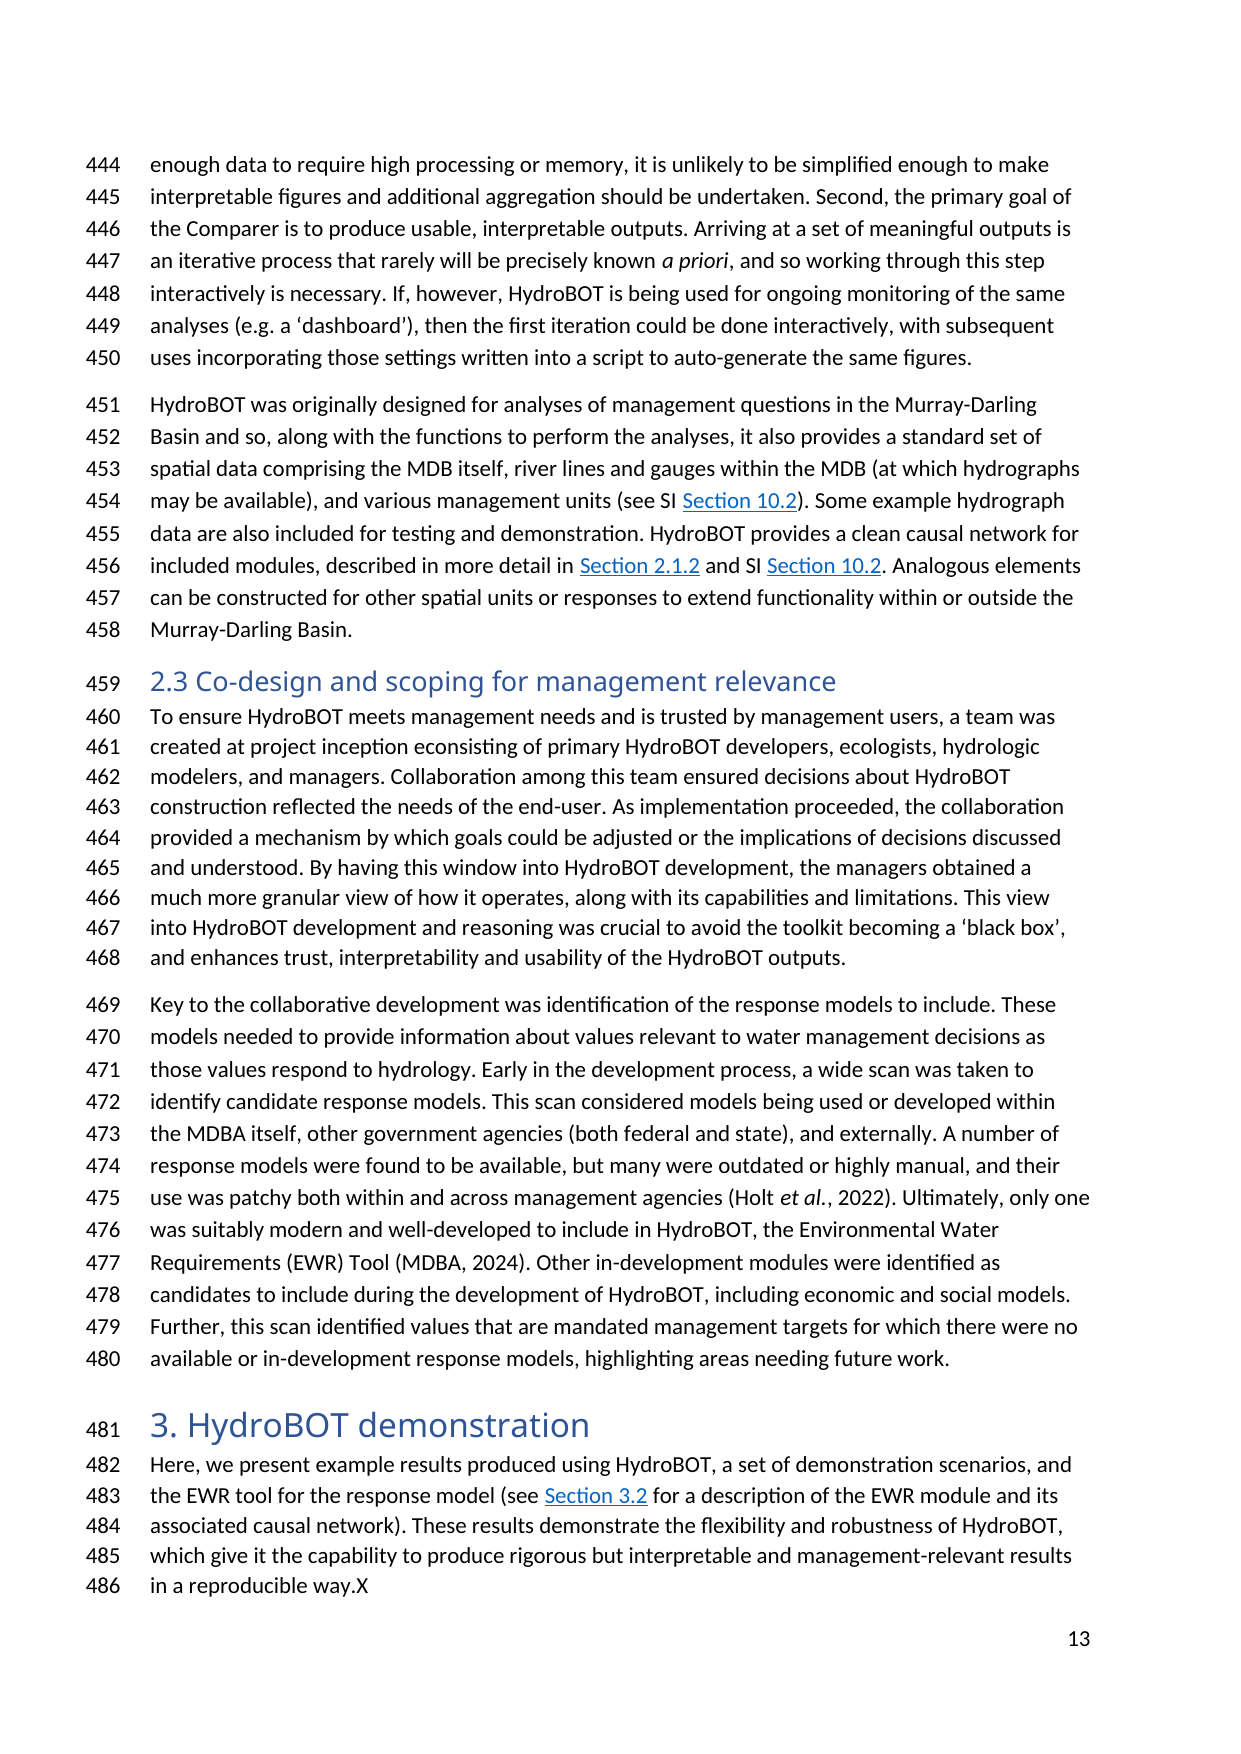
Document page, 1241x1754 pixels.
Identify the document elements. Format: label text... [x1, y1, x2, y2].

text HydroBOT was originally designed for analyses of management questions in the Murray-Darling Basin and so, along with the functions to perform the analyses, it also provides a standard set of spatial data comprising the MDB itself, river lines and gauges within the MDB (at which hydrographs may be available), and various management units (see SI Section 10.2). Some example hydrograph data are also included for testing and demonstration. HydroBOT provides a clean causal network for included modules, described in more detail in Section 2.1.2 and SI Section 10.2. Analogous elements can be constructed for other spatial units or responses to extend functionality within or outside the Murray-Darling Basin. [150, 390, 1090, 643]
subtitle 2.3 Co-design and scoping for management relevance [150, 662, 1090, 699]
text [150, 150, 1090, 371]
text Key to the collaborative development was identification of the response models to include. These models needed to provide information about values relevant to water management decisions as those values respond to hydrology. Early in the development process, a wide scan was taken to identify candidate response models. This scan considered models being used or developed within the MDBA itself, other government agencies (both federal and state), and externally. A number of response models were found to be available, but many were outdated or highly manual, and their use was patchy both within and across management agencies (Holt et al., 2022). Ultimately, only one was suitably modern and well-developed to include in HydroBOT, the Environmental Water Requirements (EWR) Tool (MDBA, 2024). Other in-development modules were identified as candidates to include during the development of HydroBOT, including economic and social models. Further, this scan identified values that are mandated management targets for which there were no available or in-development response models, highlighting areas needing future work. [150, 990, 1090, 1372]
subtitle 3. HydroBOT demonstration [150, 1402, 1090, 1447]
